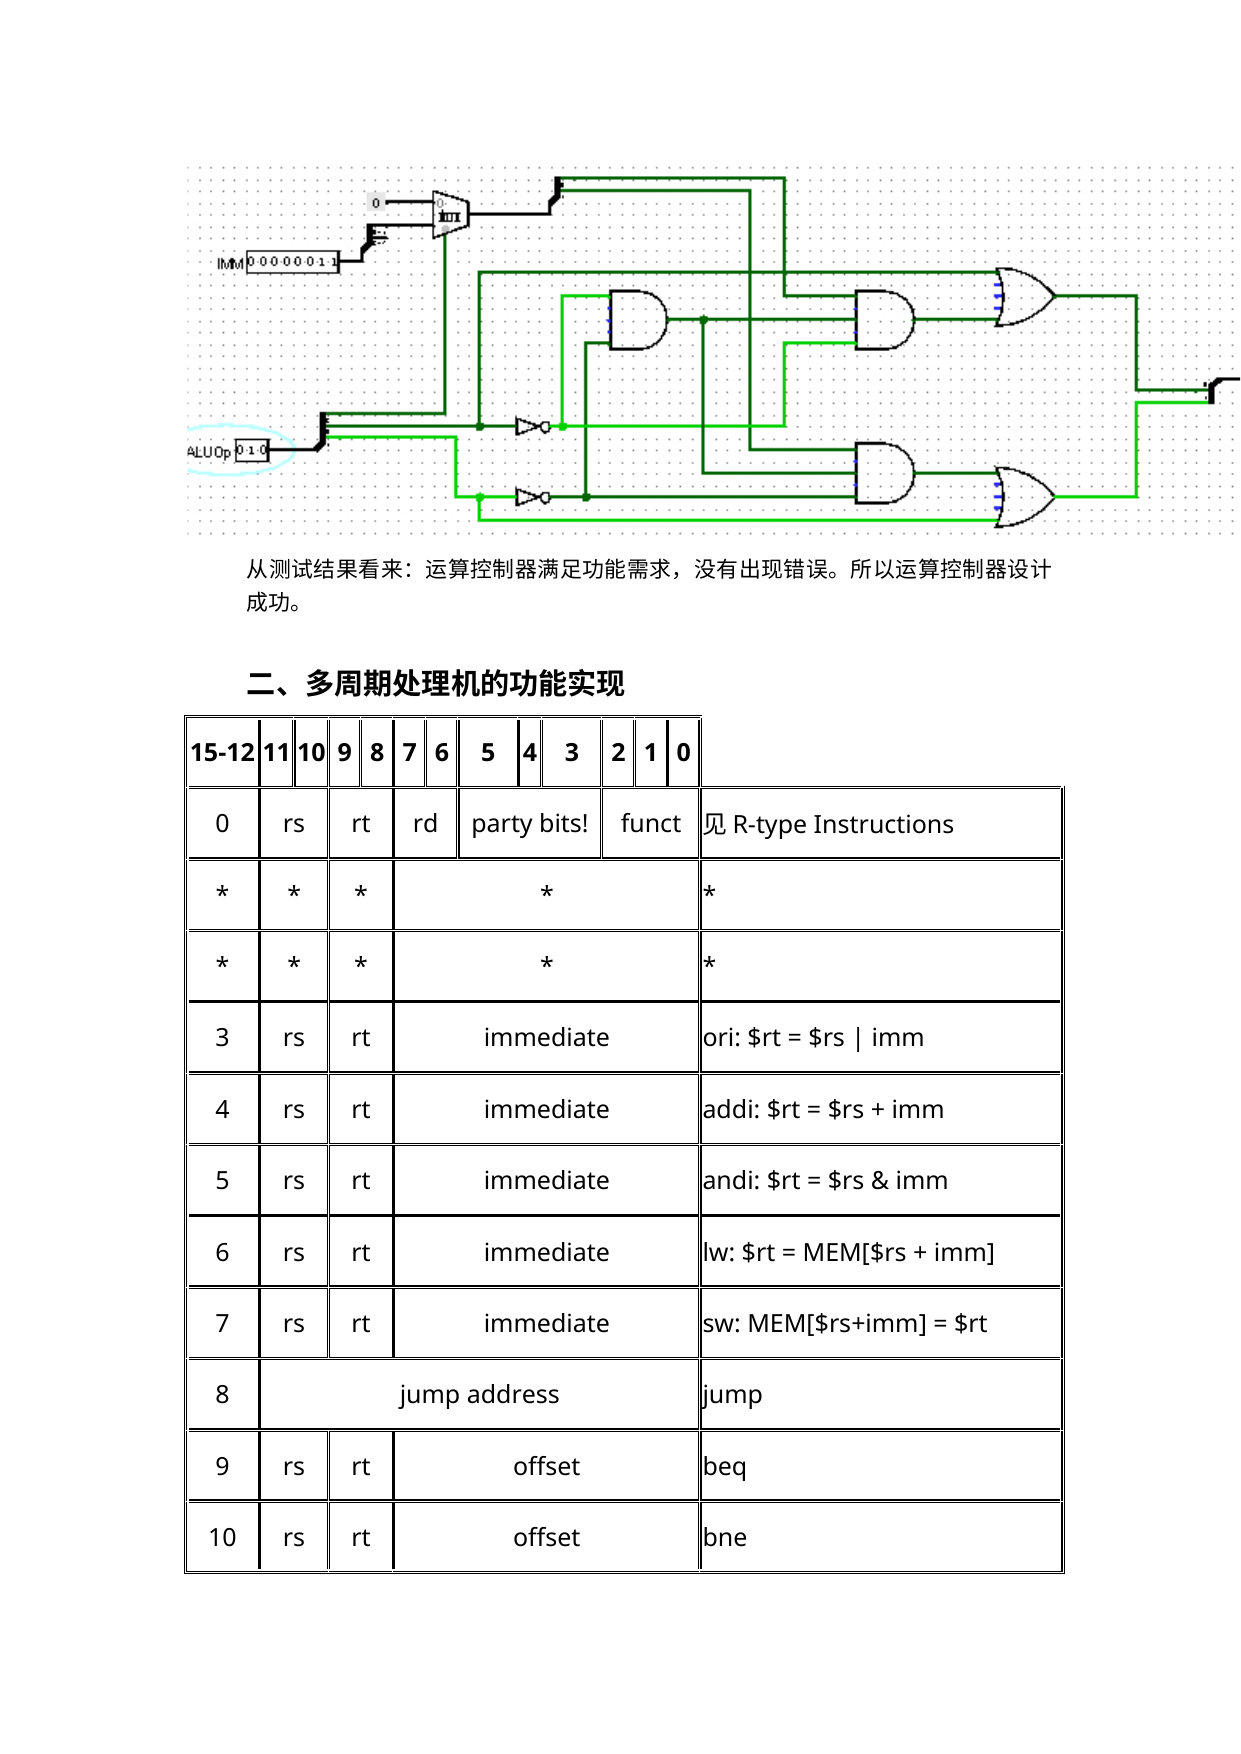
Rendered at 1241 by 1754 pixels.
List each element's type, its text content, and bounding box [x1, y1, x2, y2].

table_cell 10 [187, 1499, 259, 1571]
table_cell * [330, 932, 392, 1000]
table_header 9 [329, 718, 361, 786]
table_cell rs [261, 1289, 327, 1357]
text 从测试结果看来：运算控制器满足功能需求，没有出现错误。所以运算控制器设计成功。 [247, 552, 1053, 617]
table_cell rt [330, 1146, 392, 1214]
table_header 11 [259, 716, 294, 786]
table_cell rs [261, 1432, 327, 1499]
table_cell andi: $rt = $rs & imm [700, 1143, 1063, 1214]
table_header 7 [393, 718, 426, 786]
table_cell bne [700, 1499, 1062, 1571]
table_cell * [702, 857, 1062, 928]
table_cell offset [395, 1432, 698, 1499]
table_cell addi: $rt = $rs + imm [702, 1071, 1062, 1143]
table_cell rs [261, 789, 327, 857]
table_header 5 [458, 716, 518, 786]
table_header 10 [294, 718, 328, 786]
table_cell rt [330, 1003, 392, 1071]
table_cell immediate [395, 1217, 698, 1285]
table_cell immediate [395, 1289, 698, 1357]
table_header 4 [518, 718, 542, 786]
table_cell rd [395, 789, 456, 857]
table_cell 5 [185, 1143, 259, 1214]
table_cell 6 [187, 1214, 258, 1285]
table_header 3 [542, 718, 602, 786]
text 二、多周期处理机的功能实现 [247, 649, 1053, 714]
table_header 6 [426, 716, 458, 786]
table_cell * [702, 929, 1062, 1000]
table_cell rt [330, 1432, 392, 1499]
table_cell rs [261, 1146, 327, 1214]
table_cell rt [330, 1217, 392, 1285]
table_cell immediate [395, 1003, 698, 1071]
table_cell * [395, 861, 698, 928]
table_cell rs [261, 1217, 327, 1285]
table_cell * [187, 857, 258, 928]
table_header 1 [635, 718, 667, 786]
table_header 8 [361, 716, 393, 786]
table_cell rt [330, 1075, 392, 1143]
table_cell 7 [187, 1285, 258, 1357]
table_cell 见R-type Instructions [700, 786, 1063, 857]
table_header 2 [602, 718, 634, 786]
table_header 15-12 [187, 718, 259, 786]
picture [187, 162, 1241, 541]
table_cell * [261, 932, 327, 1000]
table_cell offset [393, 1499, 700, 1571]
table_cell 9 [187, 1428, 258, 1499]
table_cell * [187, 929, 258, 1000]
table_cell * [395, 932, 698, 1000]
table_cell immediate [395, 1146, 698, 1214]
table_cell 4 [187, 1071, 258, 1143]
table_cell rt [330, 1289, 392, 1357]
table_cell ori: $rt = $rs | imm [702, 1000, 1061, 1071]
table_header 0 [667, 718, 700, 786]
table_cell lw: $rt = MEM[$rs + imm] [702, 1214, 1061, 1285]
table_cell funct [603, 789, 698, 857]
table_cell rs [261, 1003, 327, 1071]
table_cell rs [261, 1075, 327, 1143]
table_cell beq [702, 1428, 1062, 1499]
table_cell * [330, 861, 392, 928]
table_cell immediate [395, 1075, 698, 1143]
table_cell 3 [187, 1000, 258, 1071]
table_cell * [261, 861, 327, 928]
table_cell party bits! [460, 789, 600, 857]
table_cell jump address [261, 1360, 698, 1428]
table_cell 0 [185, 786, 259, 857]
table_cell rs [259, 1503, 328, 1571]
table_cell rt [330, 789, 392, 857]
table_cell rt [329, 1503, 393, 1571]
table_cell jump [700, 1357, 1063, 1428]
table_cell sw: MEM[$rs+imm] = $rt [702, 1285, 1062, 1357]
table_cell 8 [185, 1357, 259, 1428]
